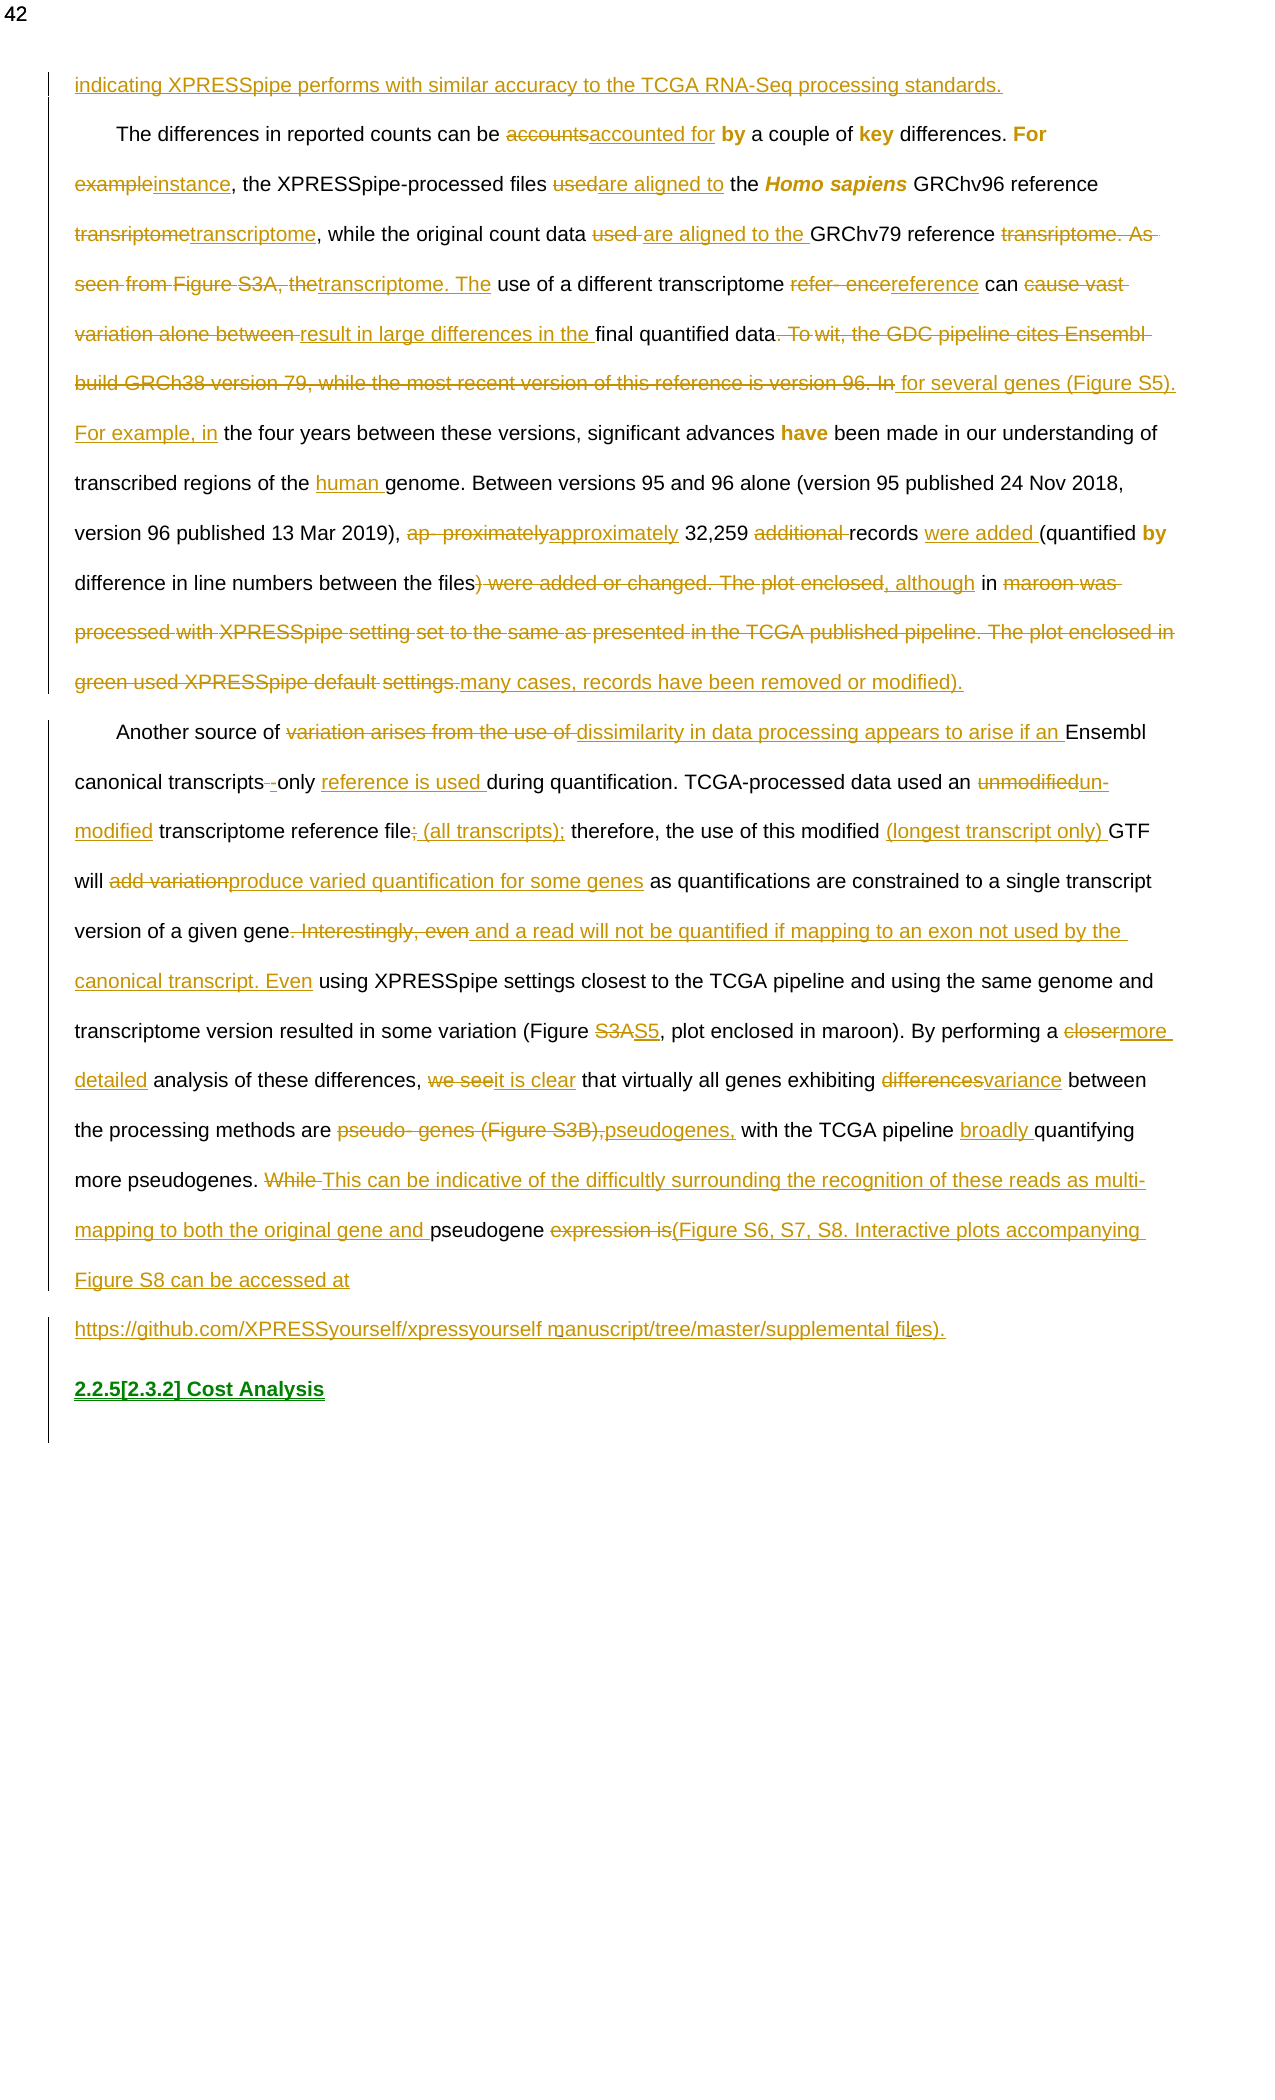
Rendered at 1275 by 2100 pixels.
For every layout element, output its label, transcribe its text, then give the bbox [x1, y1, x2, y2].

text Another source of Ensembl canonical transcriptsonly during quantification. TCGA-processed data used an transcriptome reference file therefore, the use of this modified GTF will as quantifications are constrained to a single transcript version of a given gene using XPRESSpipe settings closest to the TCGA pipeline and using the same genome and transcriptome version resulted in some variation (Figure , plot enclosed in maroon). By performing a analysis of these differences, that virtually all genes exhibiting between the processing methods are with the TCGA pipeline quantifying more pseudogenes. pseudogene [74, 720, 1177, 1291]
text The differences in reported counts can be by a couple of key differences. For , the XPRESSpipe-processed files the Homo sapiens GRChv96 reference , while the original count data GRChv79 reference use of a different transcriptome can final quantified data the four years between these versions, significant advances have been made in our understanding of transcribed regions of the genome. Between versions 95 and 96 alone (version 95 published 24 Nov 2018, version 96 published 13 Mar 2019), 32,259 records (quantified by difference in line numbers between the files in [74, 122, 1177, 694]
